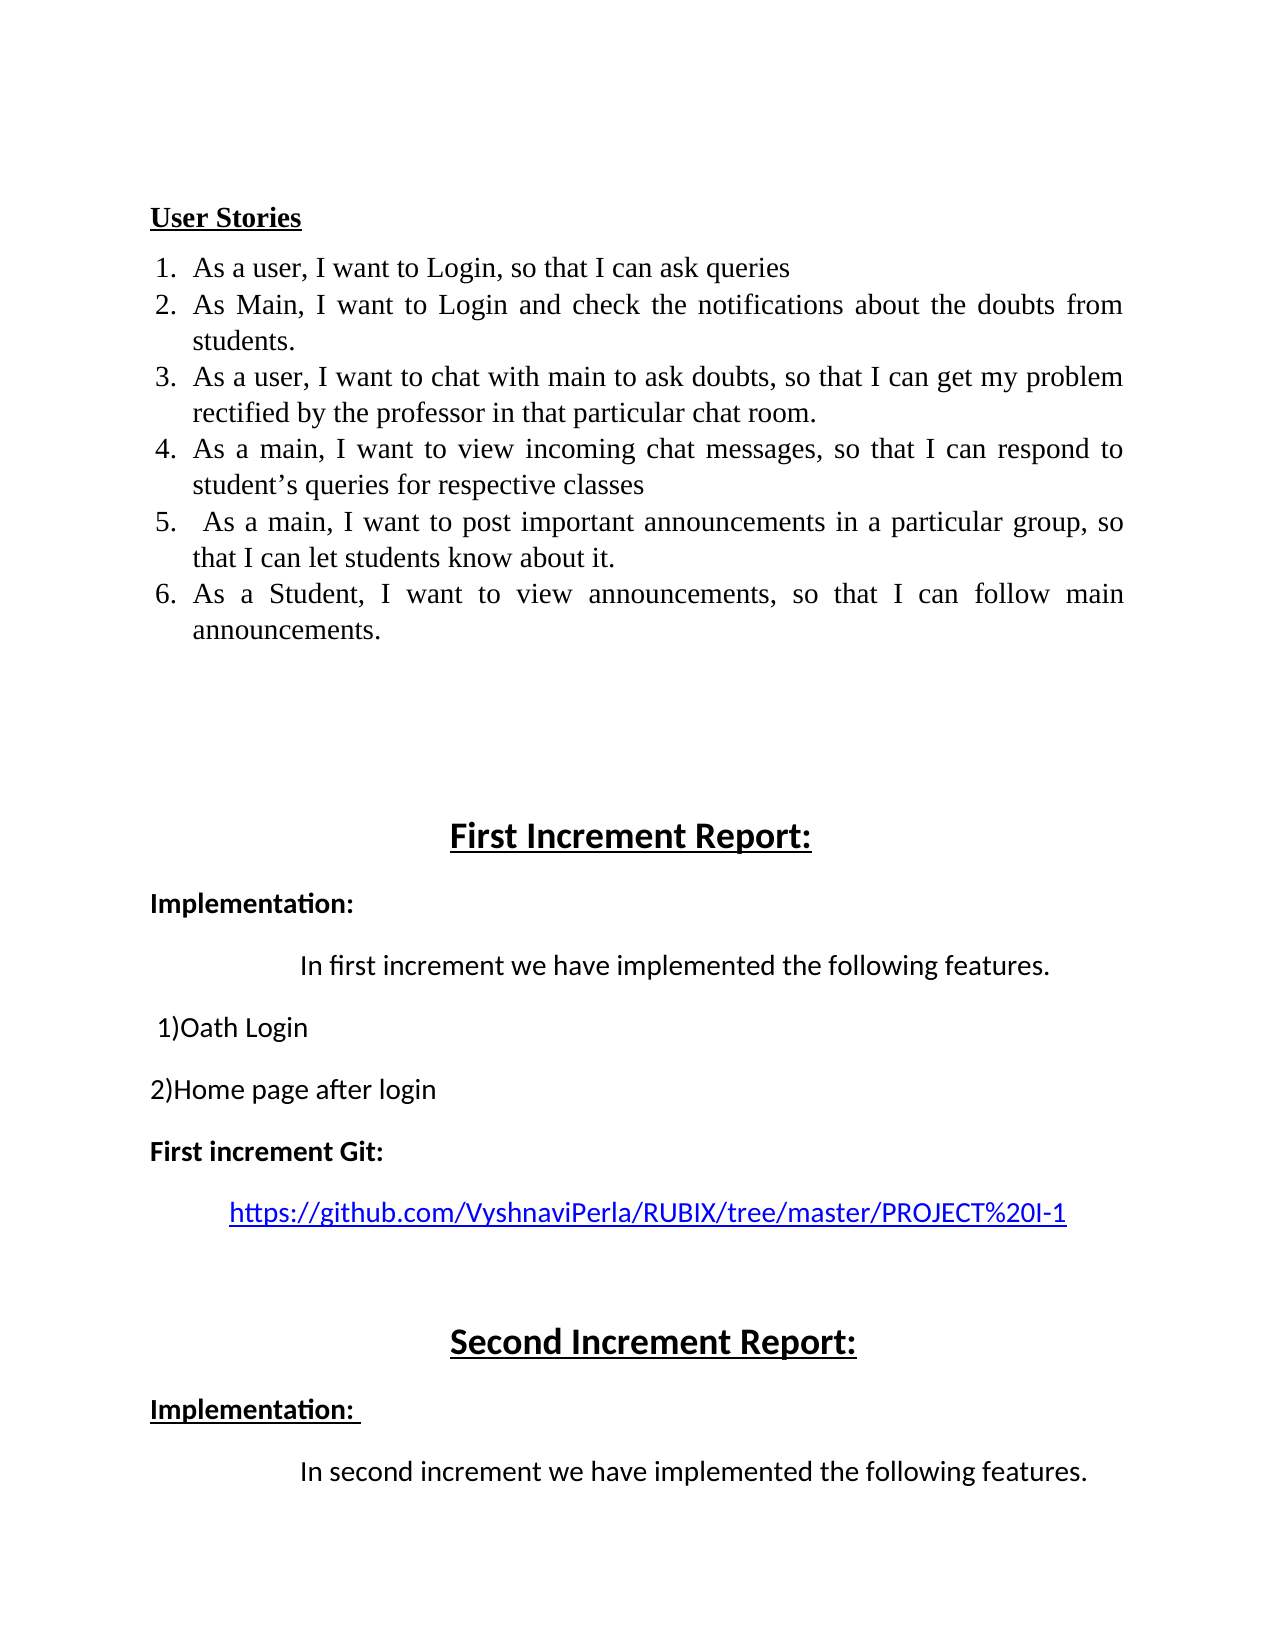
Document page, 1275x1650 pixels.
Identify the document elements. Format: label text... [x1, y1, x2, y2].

list As a main, I want to post important announcements in a particular group, so that I can let students know about it. [155, 504, 1125, 573]
list As a user, I want to chat with main to ask doubts, so that I can get my problem rectified by the professor in that particular chat room. [155, 359, 1125, 429]
text First increment Git: [150, 1133, 1125, 1168]
list As a Student, I want to view announcements, so that I can follow main announcements. [155, 576, 1125, 646]
text In first increment we have implemented the following features. [150, 947, 1125, 983]
text In second increment we have implemented the following features. [150, 1453, 1125, 1489]
text 2)Home page after login [150, 1071, 1125, 1106]
text Implementation: [150, 1391, 1125, 1427]
list As a user, I want to Login, so that I can ask queries [155, 251, 1125, 284]
list As Main, I want to Login and check the notifications about the doubts from students. [155, 287, 1125, 356]
text https://github.com/VyshnaviPerla/RUBIX/tree/master/PROJECT%20I-1 [150, 1194, 1125, 1230]
text Second Increment Report: [375, 1318, 1125, 1364]
text Implementation: [150, 886, 1125, 921]
text First Increment Report: [375, 812, 1125, 858]
list As a main, I want to view incoming chat messages, so that I can respond to student’s queries for respective classes [155, 431, 1125, 501]
text 1)Oath Login [150, 1009, 1125, 1045]
text User Stories [150, 200, 1125, 234]
